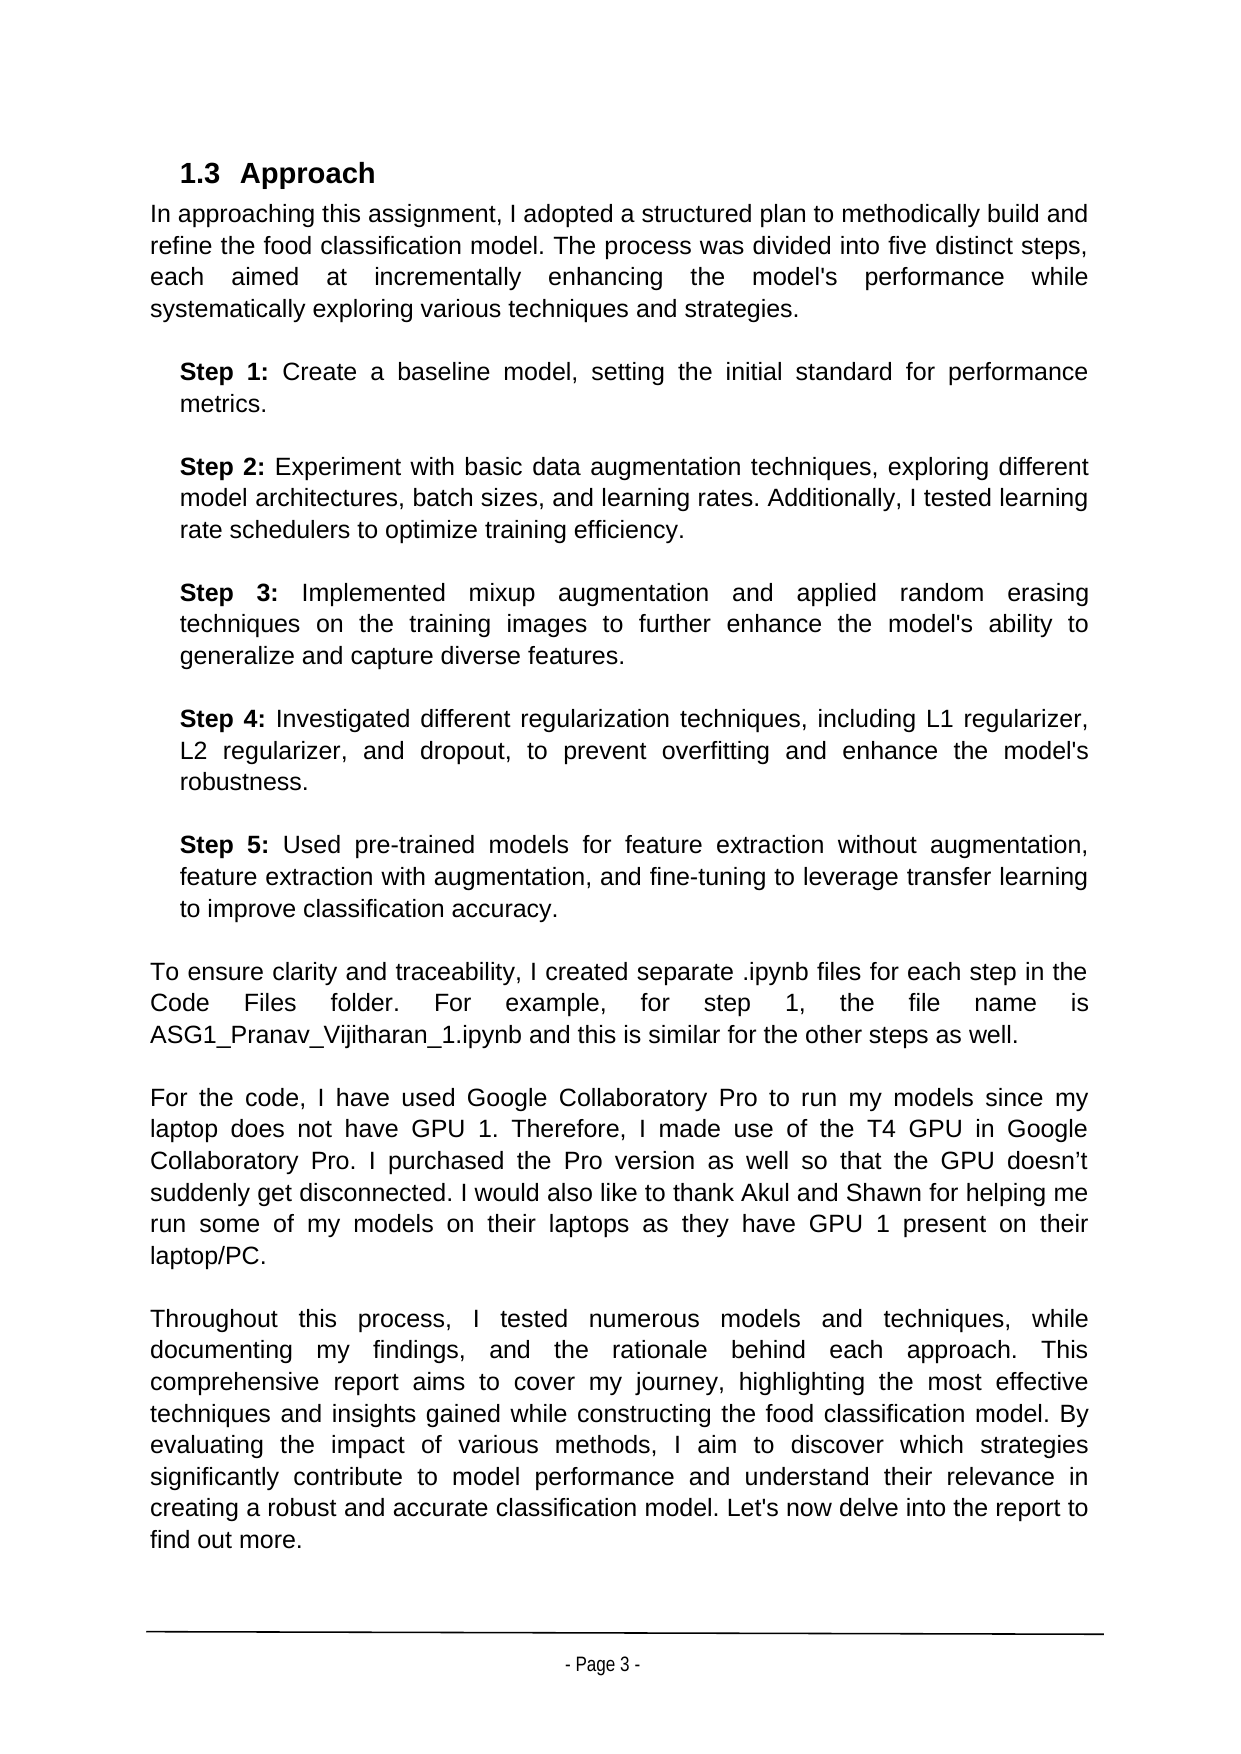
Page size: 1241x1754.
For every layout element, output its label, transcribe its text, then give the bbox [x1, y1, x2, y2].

text Step 5: Used pre-trained models for feature extraction without augmentation, feature extraction with augmentation, and fine-tuning to leverage transfer learning to improve classification accuracy. [179, 830, 1090, 922]
text To ensure clarity and traceability, I created separate .ipynb files for each step in the Code Files folder. For example, for step 1, the file name is ASG1_Pranav_Vijitharan_1.ipynb and this is similar for the other steps as well. [150, 957, 1090, 1048]
text Step 2: Experiment with basic data augmentation techniques, exploring different model architectures, batch sizes, and learning rates. Additionally, I tested learning rate schedulers to optimize training efficiency. [179, 452, 1090, 543]
subtitle Approach [179, 156, 1090, 189]
text Step 1: Create a baseline model, setting the initial standard for performance metrics. [179, 357, 1090, 417]
text Throughout this process, I tested numerous models and techniques, while documenting my findings, and the rationale behind each approach. This comprehensive report aims to cover my journey, highlighting the most effective techniques and insights gained while constructing the food classification model. By evaluating the impact of various methods, I aim to discover which strategies significantly contribute to model performance and understand their relevance in creating a robust and accurate classification model. Let's now delve into the report to find out more. [150, 1304, 1090, 1553]
text For the code, I have used Google Collaboratory Pro to run my models since my laptop does not have GPU 1. Therefore, I made use of the T4 GPU in Google Collaboratory Pro. I purchased the Pro version as well so that the GPU doesn’t suddenly get disconnected. I would also like to thank Akul and Shawn for helping me run some of my models on their laptops as they have GPU 1 present on their laptop/PC. [150, 1083, 1090, 1269]
text Step 4: Investigated different regularization techniques, including L1 regularizer, L2 regularizer, and dropout, to prevent overfitting and enhance the model's robustness. [179, 704, 1090, 796]
text Step 3: Implemented mixup augmentation and applied random erasing techniques on the training images to further enhance the model's ability to generalize and capture diverse features. [179, 578, 1090, 670]
text In approaching this assignment, I adopted a structured plan to methodically build and refine the food classification model. The process was divided into five distinct steps, each aimed at incrementally enhancing the model's performance while systematically exploring various techniques and strategies. [150, 199, 1090, 323]
